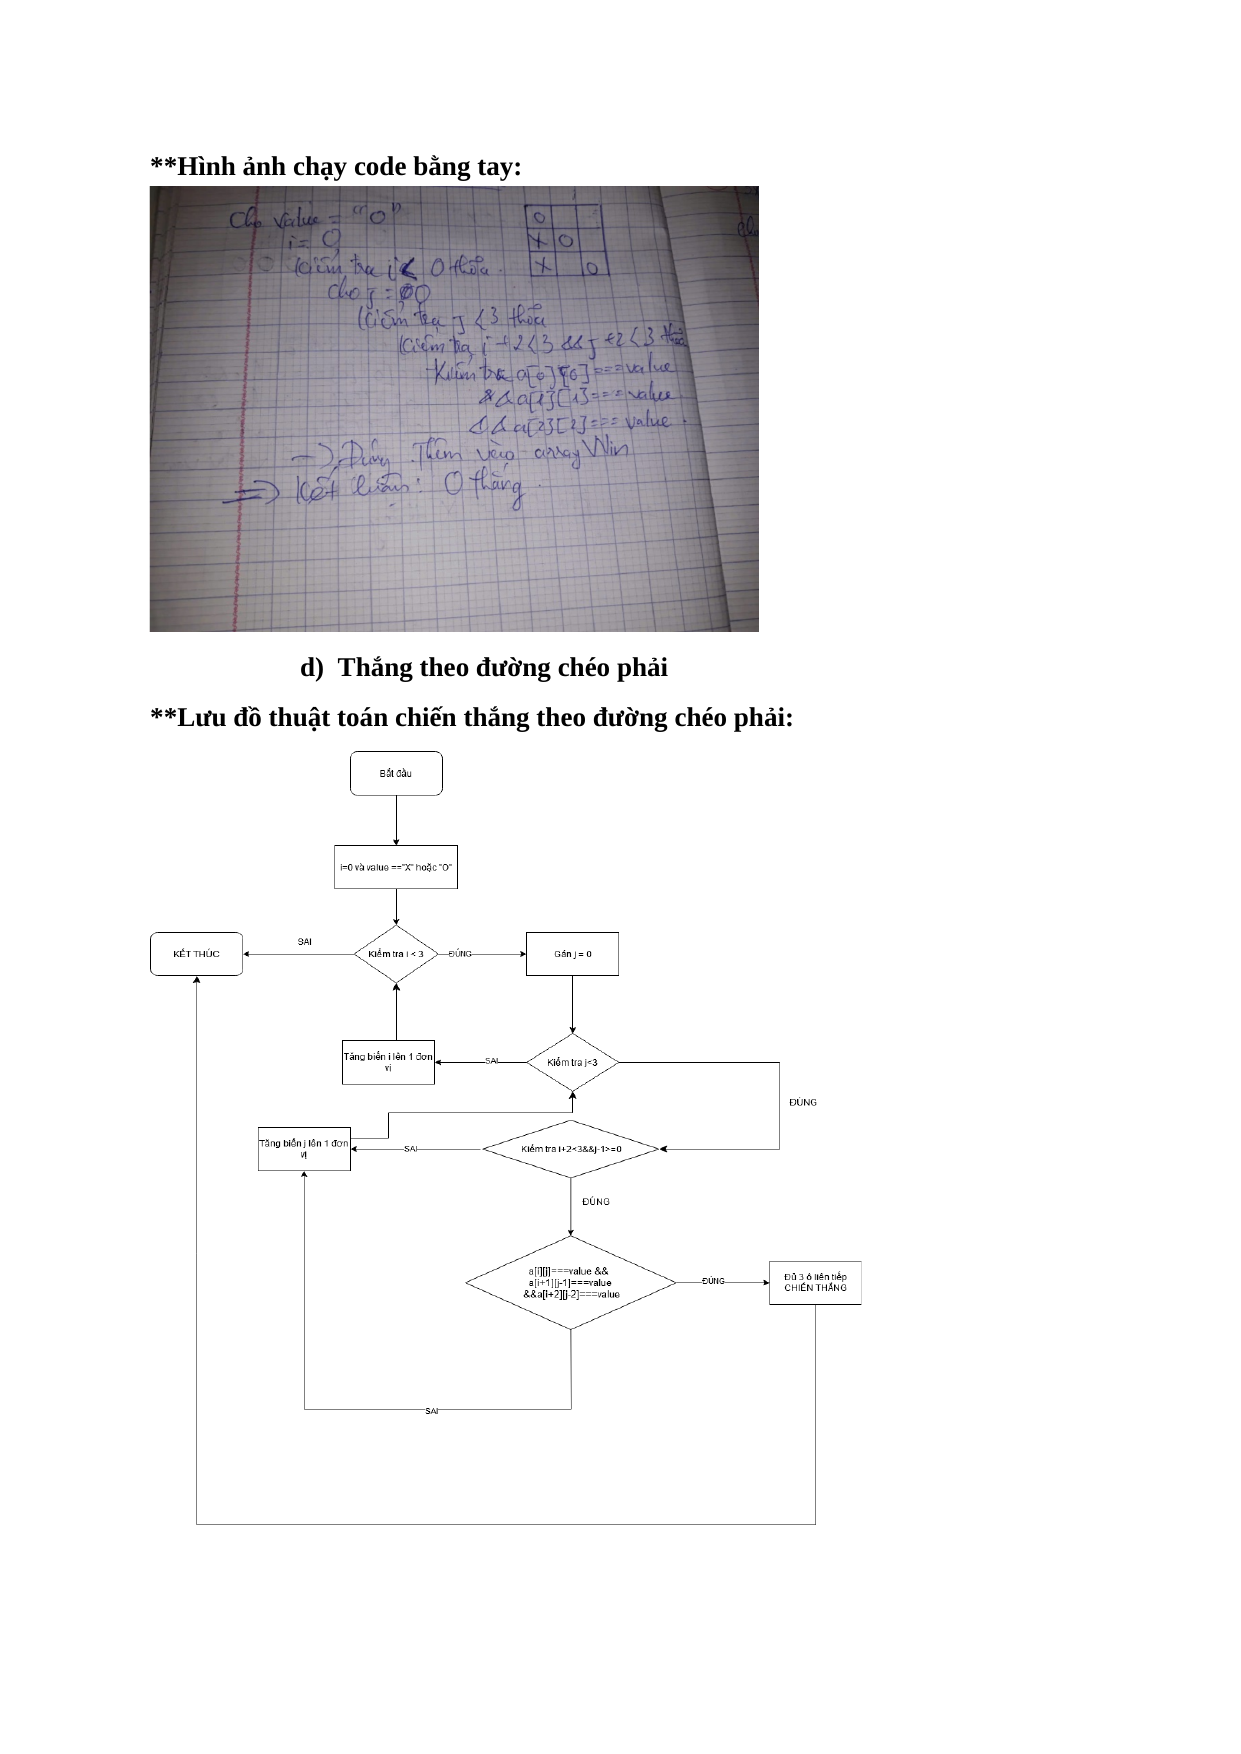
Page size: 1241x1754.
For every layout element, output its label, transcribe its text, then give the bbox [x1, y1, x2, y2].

picture [150, 186, 759, 632]
picture [150, 751, 862, 1532]
list Thắng theo đường chéo phải [300, 651, 1090, 682]
text **Lưu đồ thuật toán chiến thắng theo đường chéo phải: [150, 701, 1090, 732]
